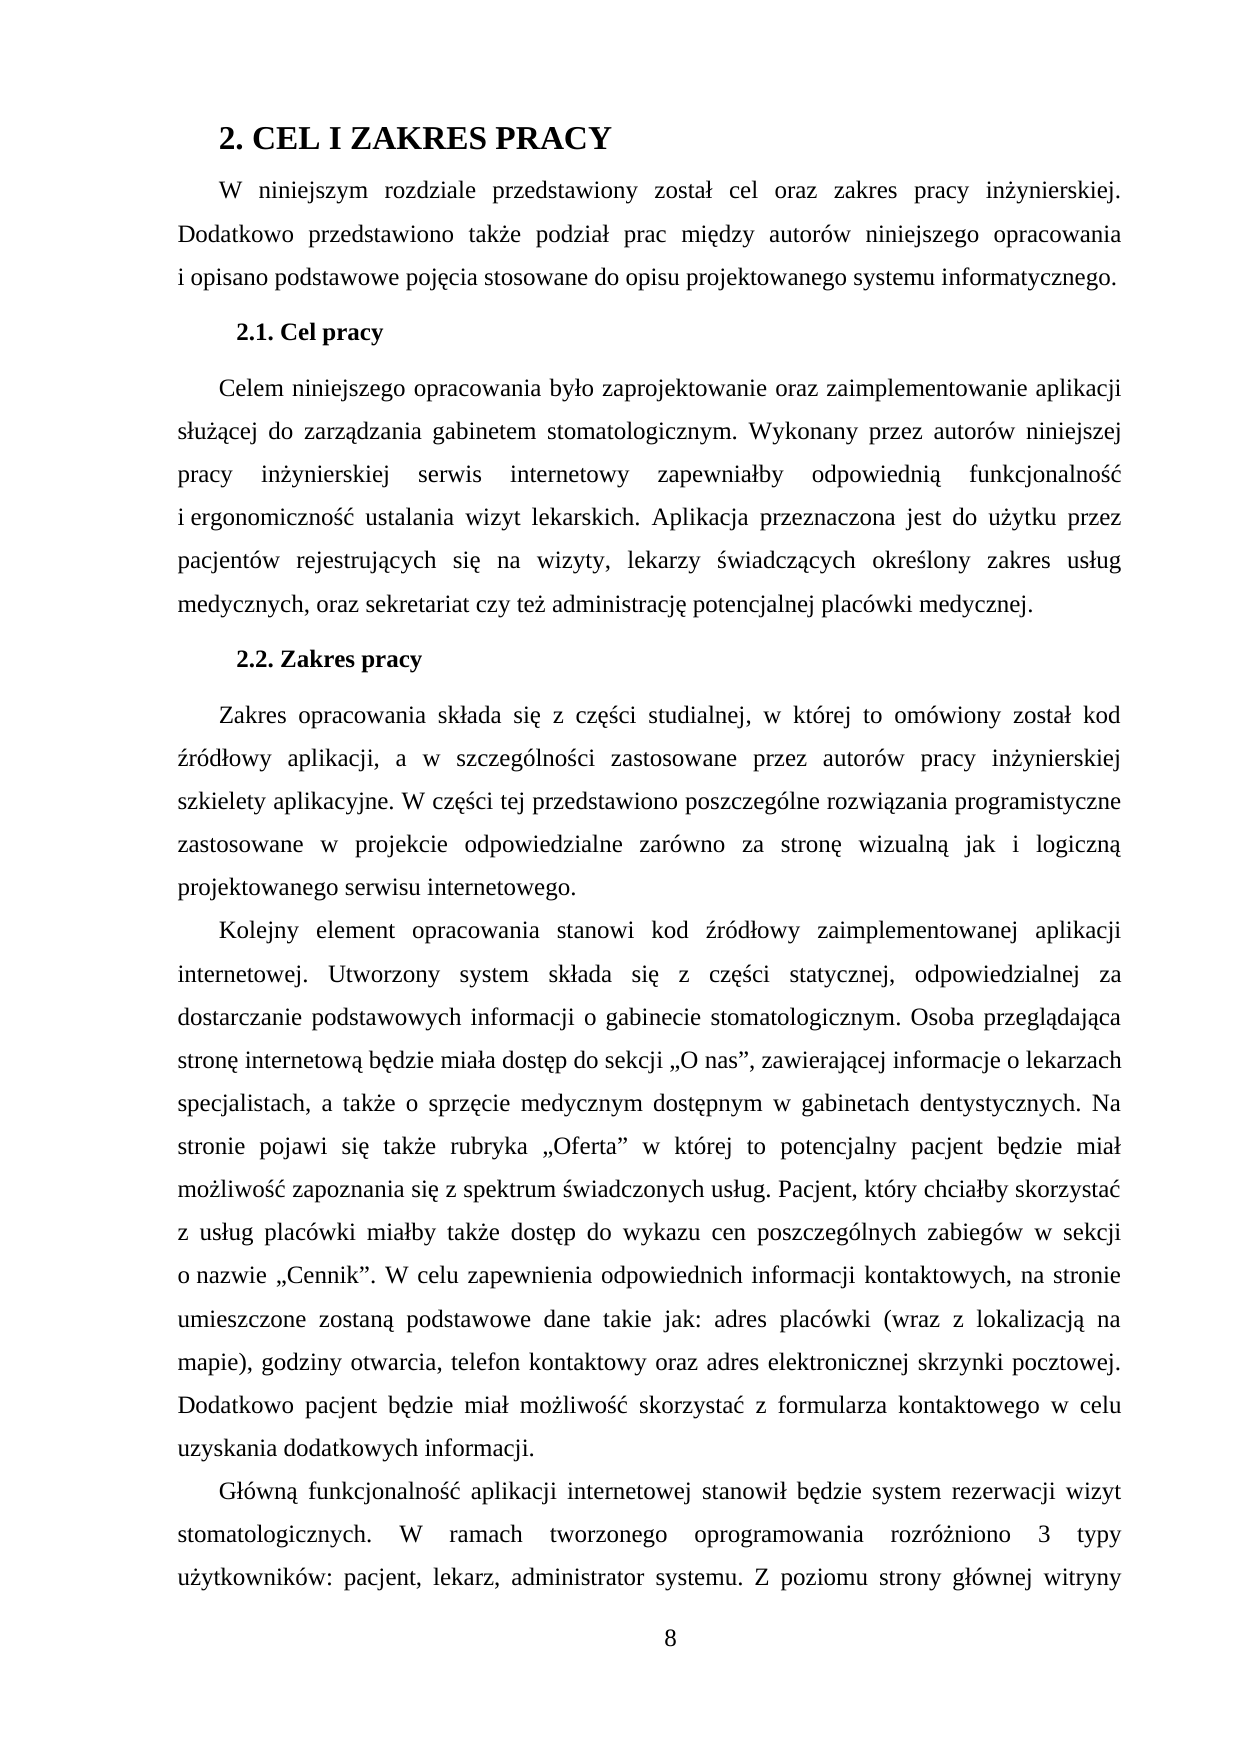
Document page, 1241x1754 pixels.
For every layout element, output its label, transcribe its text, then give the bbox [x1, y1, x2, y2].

text Celem niniejszego opracowania było zaprojektowanie oraz zaimplementowanie aplikacji służącej do zarządzania gabinetem stomatologicznym. Wykonany przez autorów niniejszej pracy inżynierskiej serwis internetowy zapewniałby odpowiednią funkcjonalność i ergonomiczność ustalania wizyt lekarskich. Aplikacja przeznaczona jest do użytku przez pacjentów rejestrujących się na wizyty, lekarzy świadczących określony zakres usług medycznych, oraz sekretariat czy też administrację potencjalnej placówki medycznej. [177, 373, 1122, 617]
text Zakres opracowania składa się z części studialnej, w której to omówiony został kod źródłowy aplikacji, a w szczególności zastosowane przez autorów pracy inżynierskiej szkielety aplikacyjne. W części tej przedstawiono poszczególne rozwiązania programistyczne zastosowane w projekcie odpowiedzialne zarówno za stronę wizualną jak i logiczną projektowanego serwisu internetowego. [177, 700, 1122, 901]
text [177, 1476, 1122, 1591]
subtitle Cel i zakres pracy [218, 118, 1122, 156]
subtitle Zakres pracy [236, 644, 1122, 673]
subtitle Cel pracy [236, 317, 1122, 346]
text Kolejny element opracowania stanowi kod źródłowy zaimplementowanej aplikacji internetowej. Utworzony system składa się z części statycznej, odpowiedzialnej za dostarczanie podstawowych informacji o gabinecie stomatologicznym. Osoba przeglądająca stronę internetową będzie miała dostęp do sekcji „O nas”, zawierającej informacje o lekarzach specjalistach, a także o sprzęcie medycznym dostępnym w gabinetach dentystycznych. Na stronie pojawi się także rubryka „Oferta” w której to potencjalny pacjent będzie miał możliwość zapoznania się z spektrum świadczonych usług. Pacjent, który chciałby skorzystać z usług placówki miałby także dostęp do wykazu cen poszczególnych zabiegów w sekcji o nazwie „Cennik”. W celu zapewnienia odpowiednich informacji kontaktowych, na stronie umieszczone zostaną podstawowe dane takie jak: adres placówki (wraz z lokalizacją na mapie), godziny otwarcia, telefon kontaktowy oraz adres elektronicznej skrzynki pocztowej. Dodatkowo pacjent będzie miał możliwość skorzystać z formularza kontaktowego w celu uzyskania dodatkowych informacji. [177, 916, 1122, 1462]
text W niniejszym rozdziale przedstawiony został cel oraz zakres pracy inżynierskiej. Dodatkowo przedstawiono także podział prac między autorów niniejszego opracowania i opisano podstawowe pojęcia stosowane do opisu projektowanego systemu informatycznego. [177, 176, 1122, 291]
